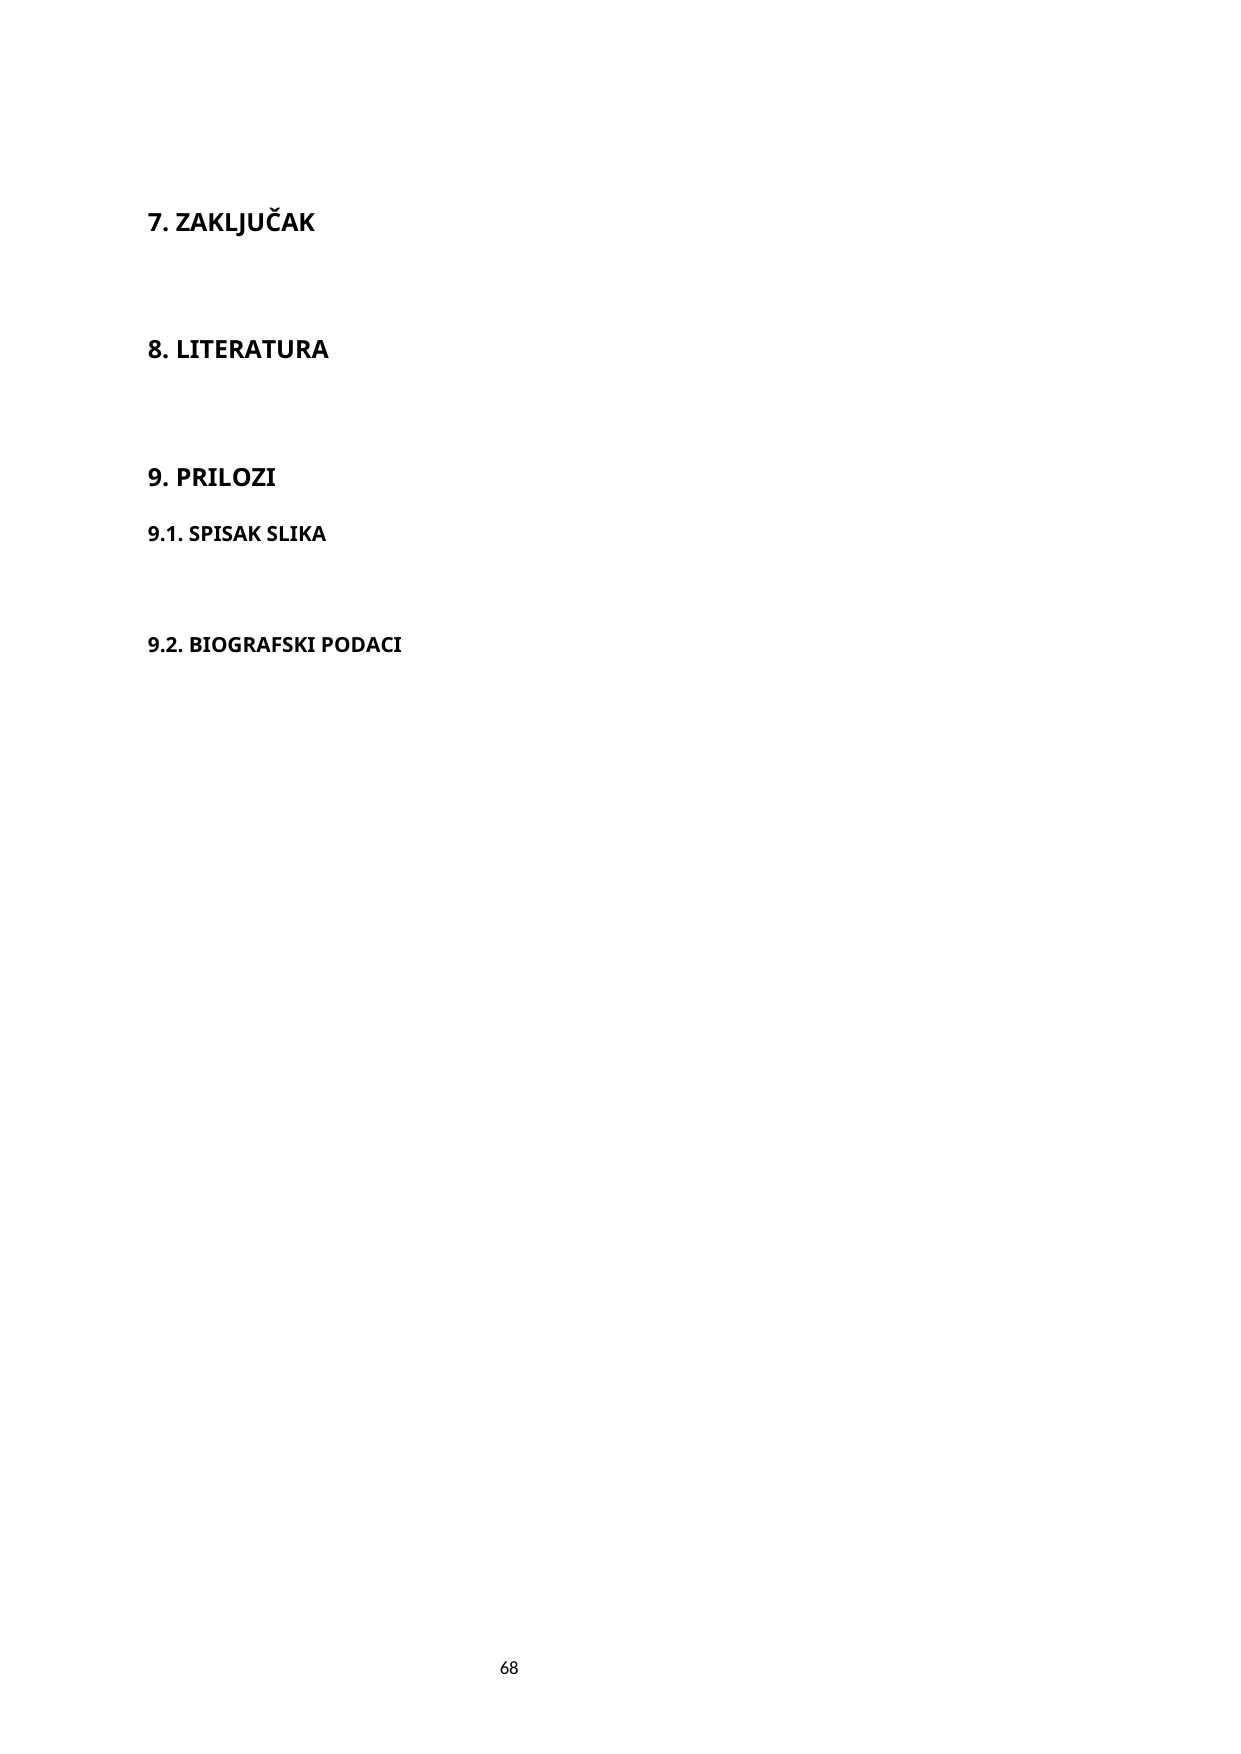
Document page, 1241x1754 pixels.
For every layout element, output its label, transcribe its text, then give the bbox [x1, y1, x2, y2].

list ZAKLJUČAK [148, 204, 1152, 332]
list SPISAK SLIKA [148, 519, 1152, 630]
list PRILOZI [148, 460, 1152, 519]
list BIOGRAFSKI PODACI [148, 630, 1152, 741]
list LITERATURA [148, 332, 1152, 460]
